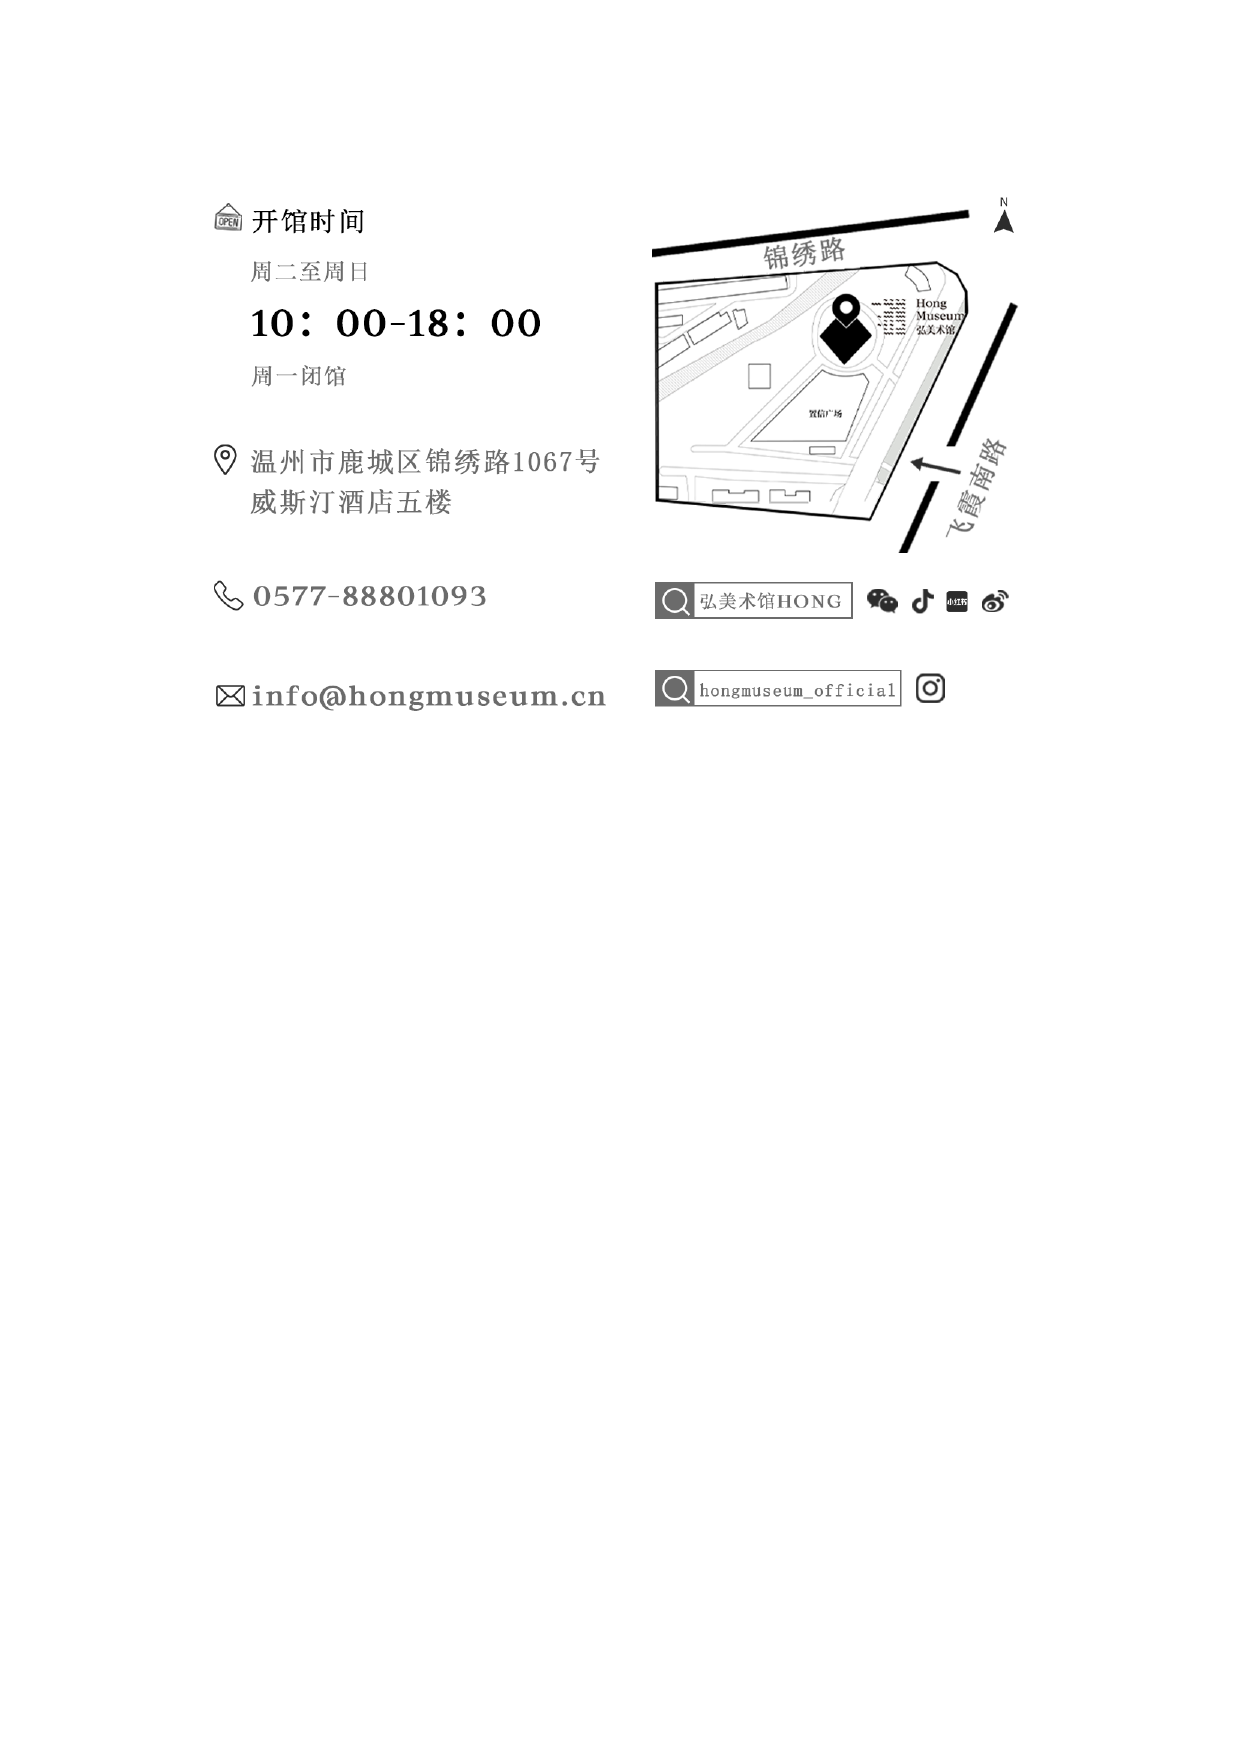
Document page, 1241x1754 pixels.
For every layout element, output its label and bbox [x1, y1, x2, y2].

picture [212, 150, 1022, 776]
